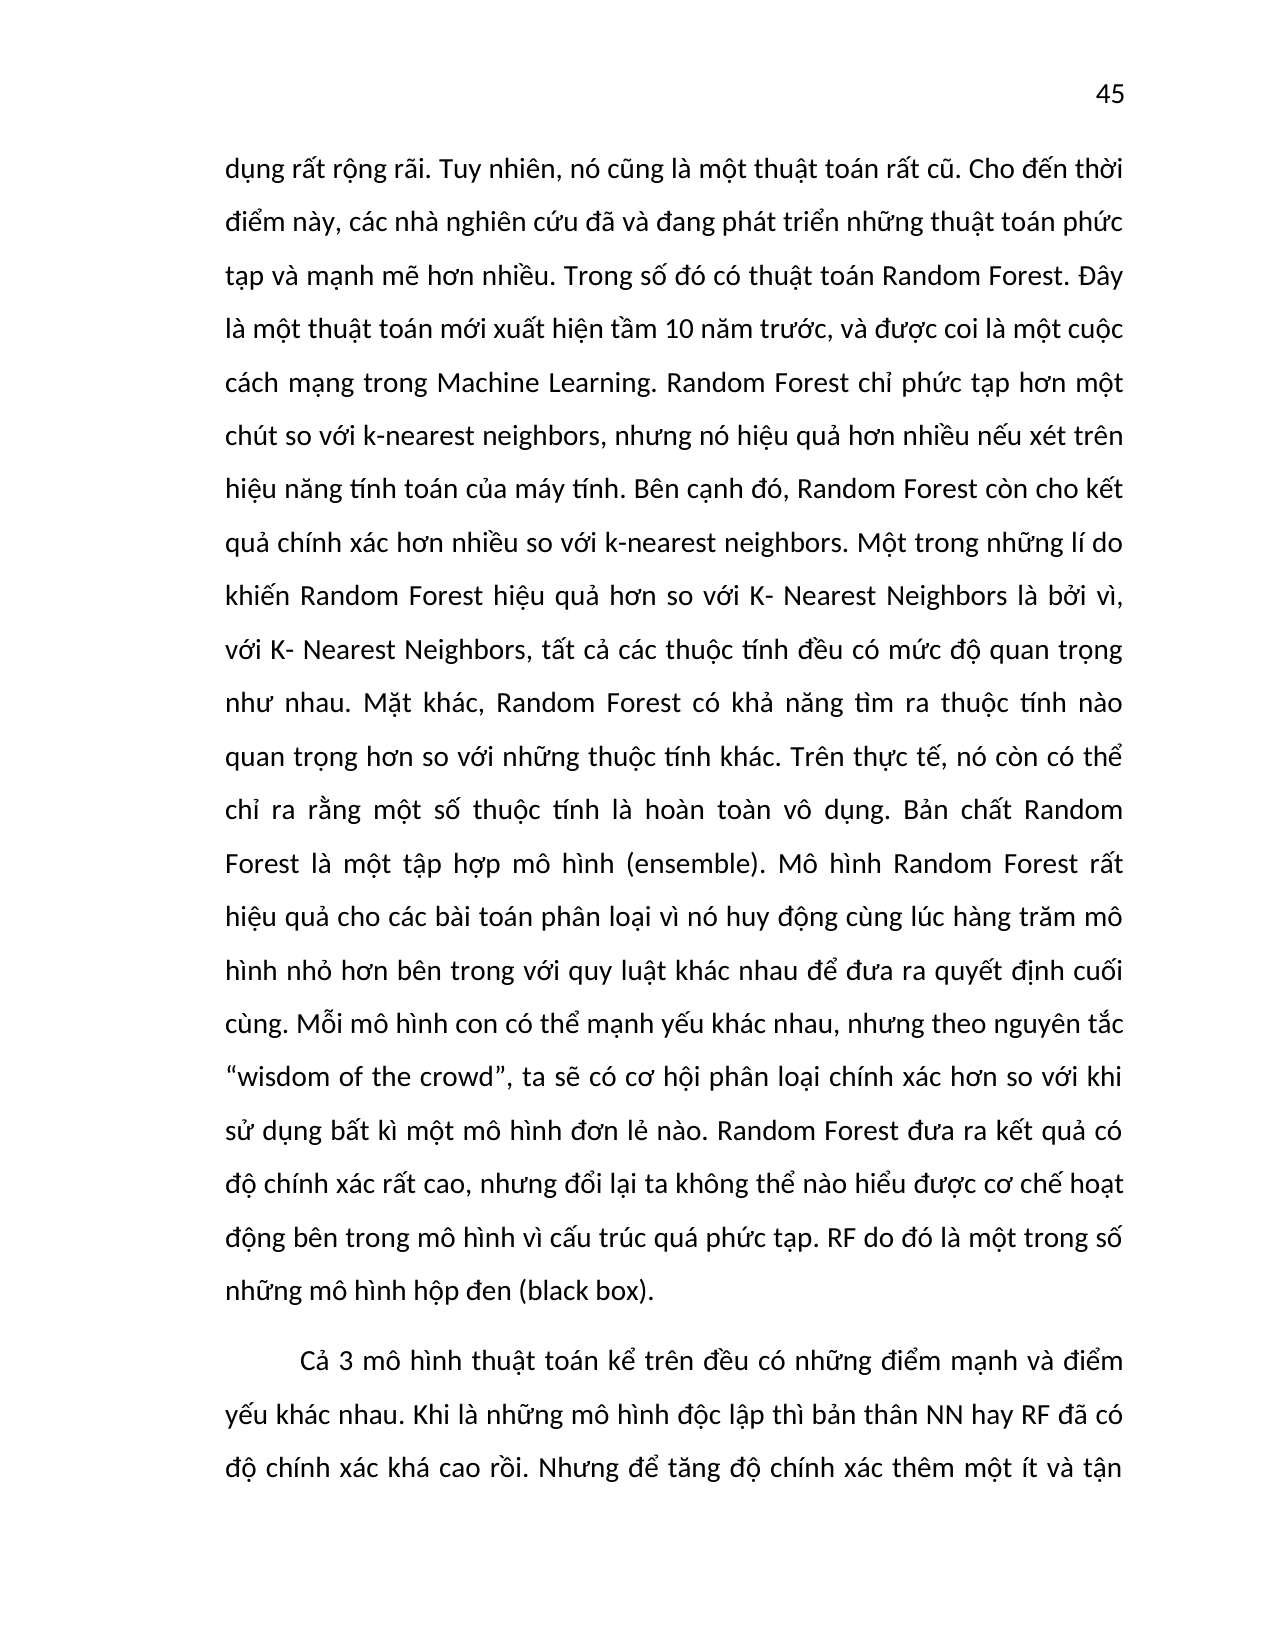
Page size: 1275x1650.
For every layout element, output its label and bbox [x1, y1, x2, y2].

text [225, 1342, 1125, 1485]
text [225, 150, 1125, 1308]
